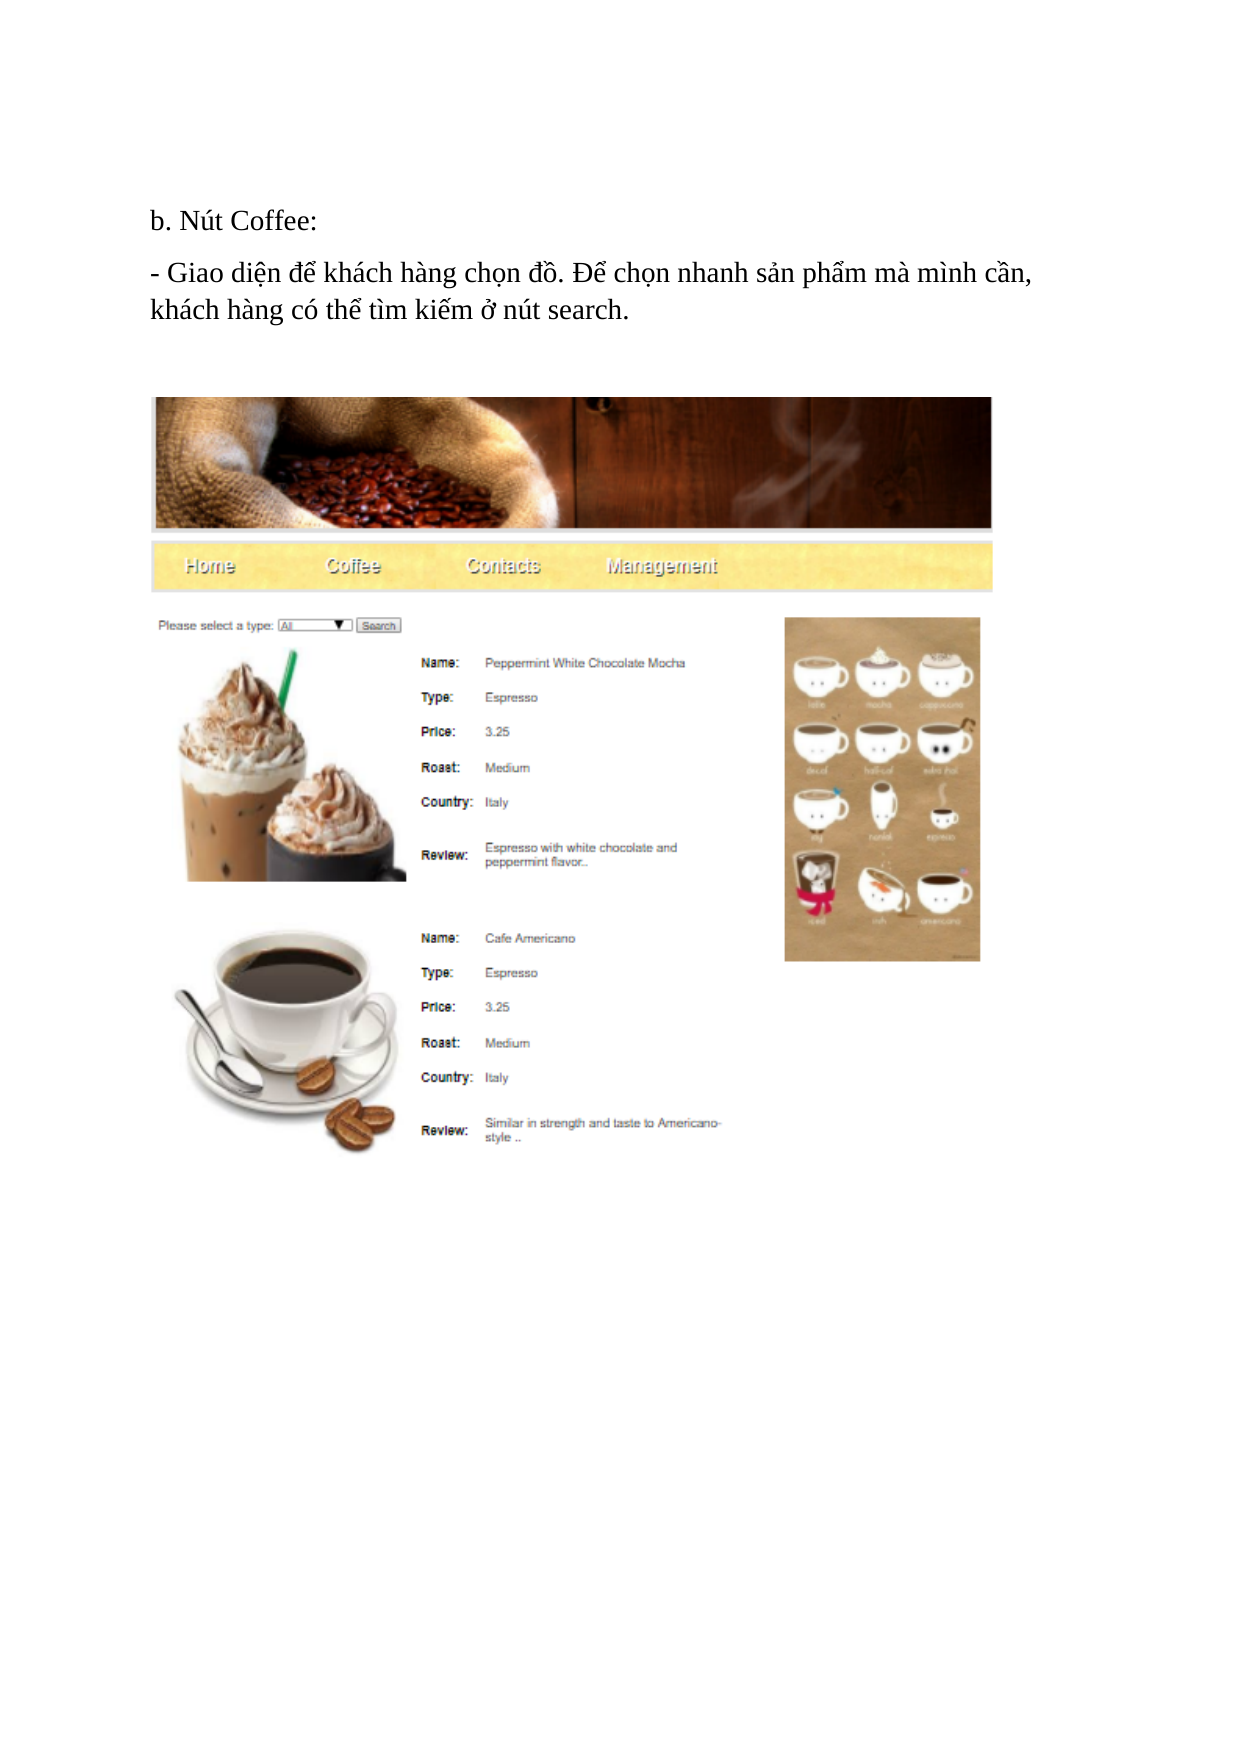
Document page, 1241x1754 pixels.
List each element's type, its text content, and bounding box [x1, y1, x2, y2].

text b. Nút Coffee: [150, 203, 1090, 236]
text - Giao diện để khách hàng chọn đồ. Để chọn nhanh sản phẩm mà mình cần, khách hàng có thể tìm kiếm ở nút search. [150, 256, 1090, 325]
picture [150, 397, 993, 1162]
